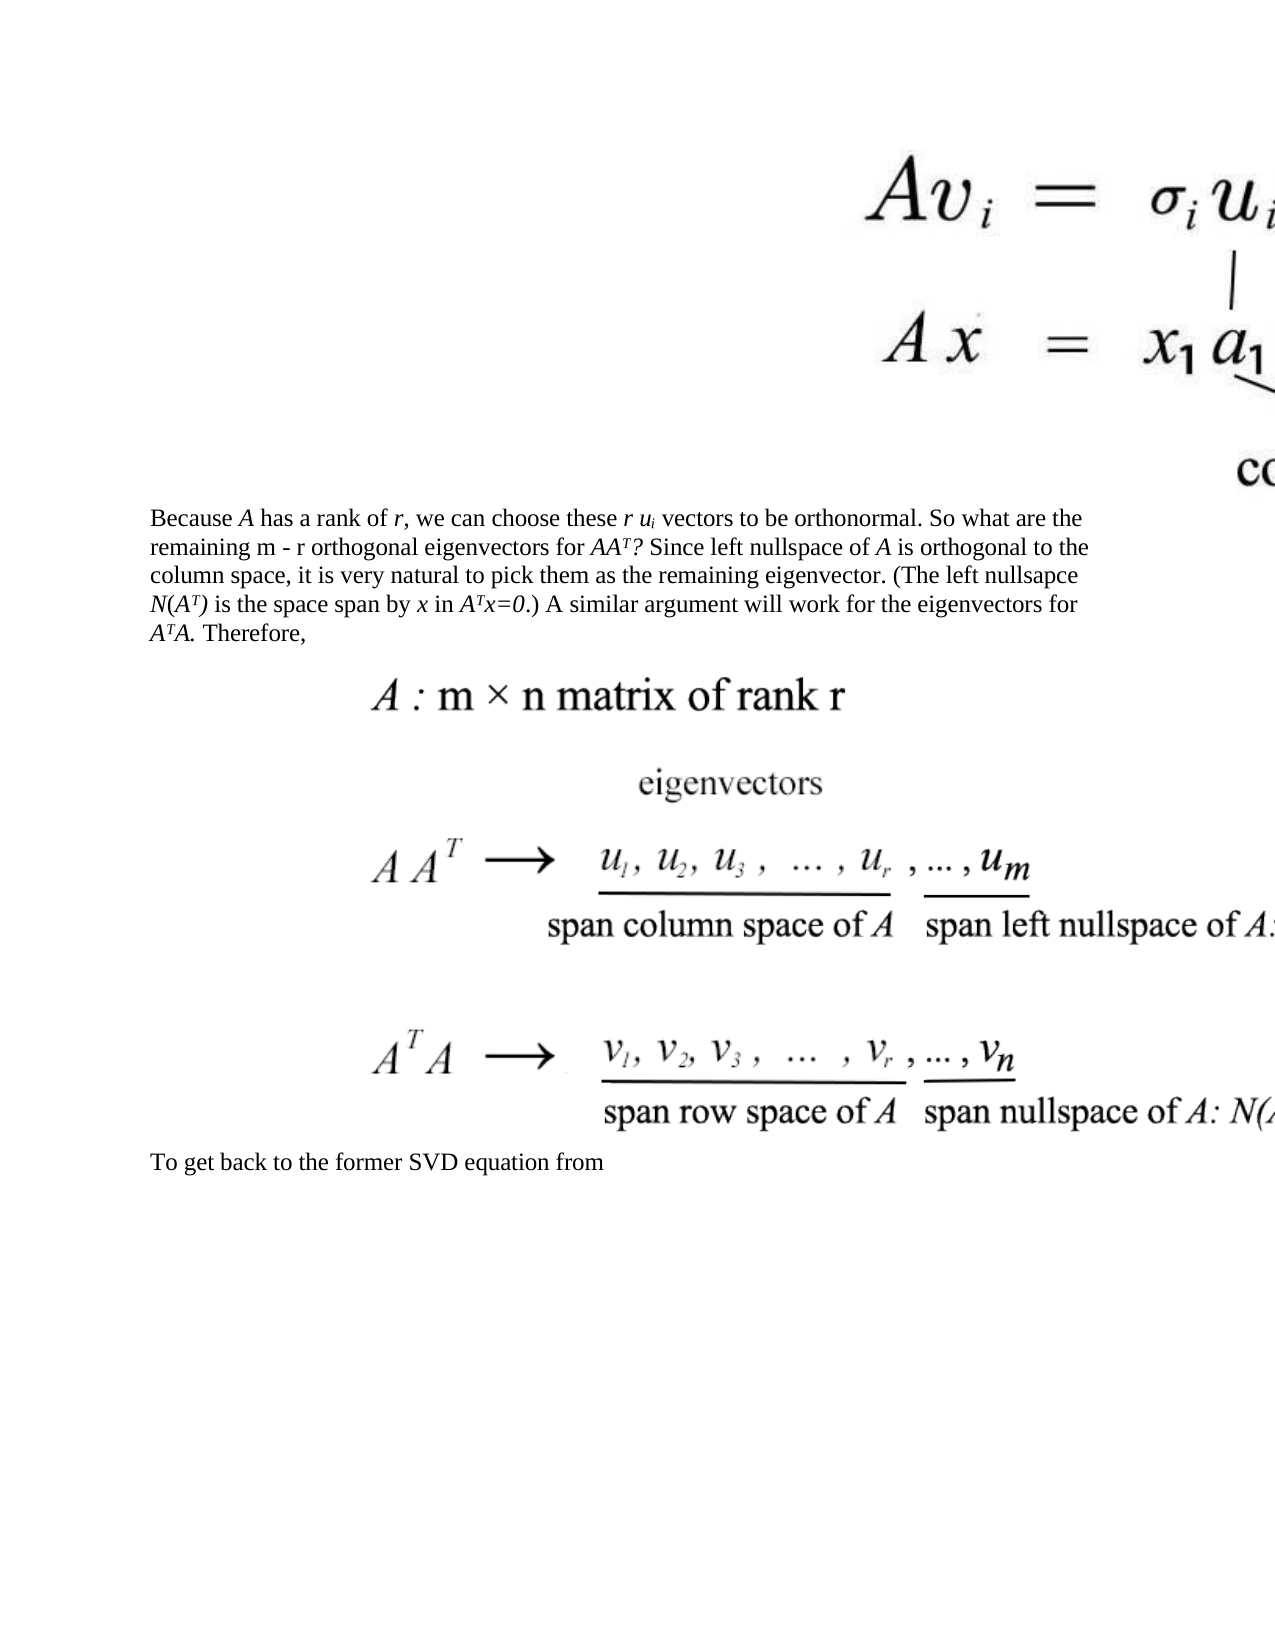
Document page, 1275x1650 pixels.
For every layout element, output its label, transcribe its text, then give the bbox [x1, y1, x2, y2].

picture [150, 150, 1275, 501]
text Because A has a rank of r, we can choose these r uᵢ vectors to be orthonormal. So what are the remaining m - r orthogonal eigenvectors for AAᵀ? Since left nullspace of A is orthogonal to the column space, it is very natural to pick them as the remaining eigenvector. (The left nullsapce N(Aᵀ) is the space span by x in Aᵀx=0.) A similar argument will work for the eigenvectors for AᵀA. Therefore, [150, 503, 1125, 647]
picture [150, 677, 1275, 1146]
text To get back to the former SVD equation from [150, 1147, 1125, 1176]
